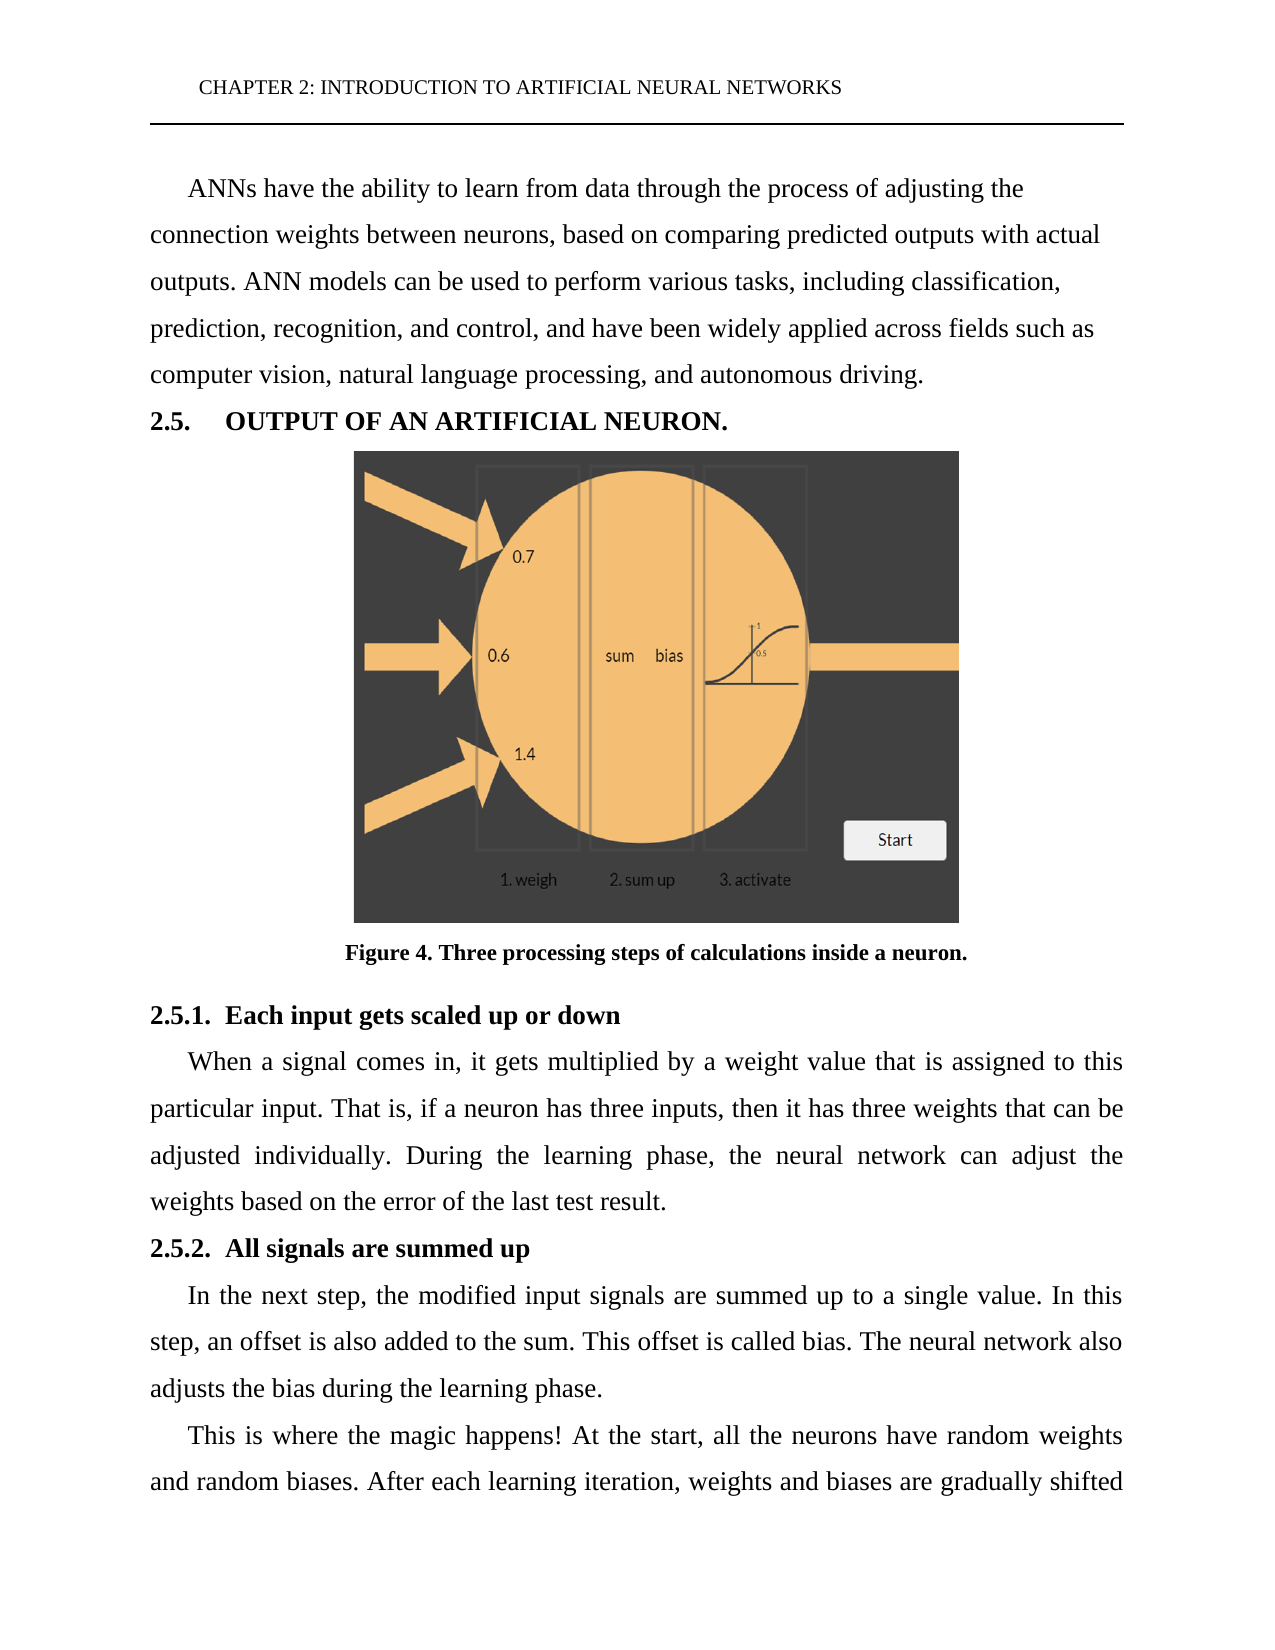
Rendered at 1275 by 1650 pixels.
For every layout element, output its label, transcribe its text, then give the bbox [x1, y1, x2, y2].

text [150, 1419, 1125, 1497]
text All signals are summed up [150, 1232, 1125, 1263]
text Each input gets scaled up or down [150, 999, 1125, 1030]
text When a signal comes in, it gets multiplied by a weight value that is assigned to this particular input. That is, if a neuron has three inputs, then it has three weights that can be adjusted individually. During the learning phase, the neural network can adjust the weights based on the error of the last test result. [150, 1046, 1125, 1217]
text Figure 4. Three processing steps of calculations inside a neuron. [150, 938, 1125, 965]
text In the next step, the modified input signals are summed up to a single value. In this step, an offset is also added to the sum. This offset is called bias. The neural network also adjusts the bias during the learning phase. [150, 1279, 1125, 1403]
picture [353, 451, 959, 923]
text ANNs have the ability to learn from data through the process of adjusting the connection weights between neurons, based on comparing predicted outputs with actual outputs. ANN models can be used to perform various tasks, including classification, prediction, recognition, and control, and have been widely applied across fields such as computer vision, natural language processing, and autonomous driving. [150, 172, 1125, 389]
text OUTPUT OF AN ARTIFICIAL NEURON. [150, 405, 1125, 436]
